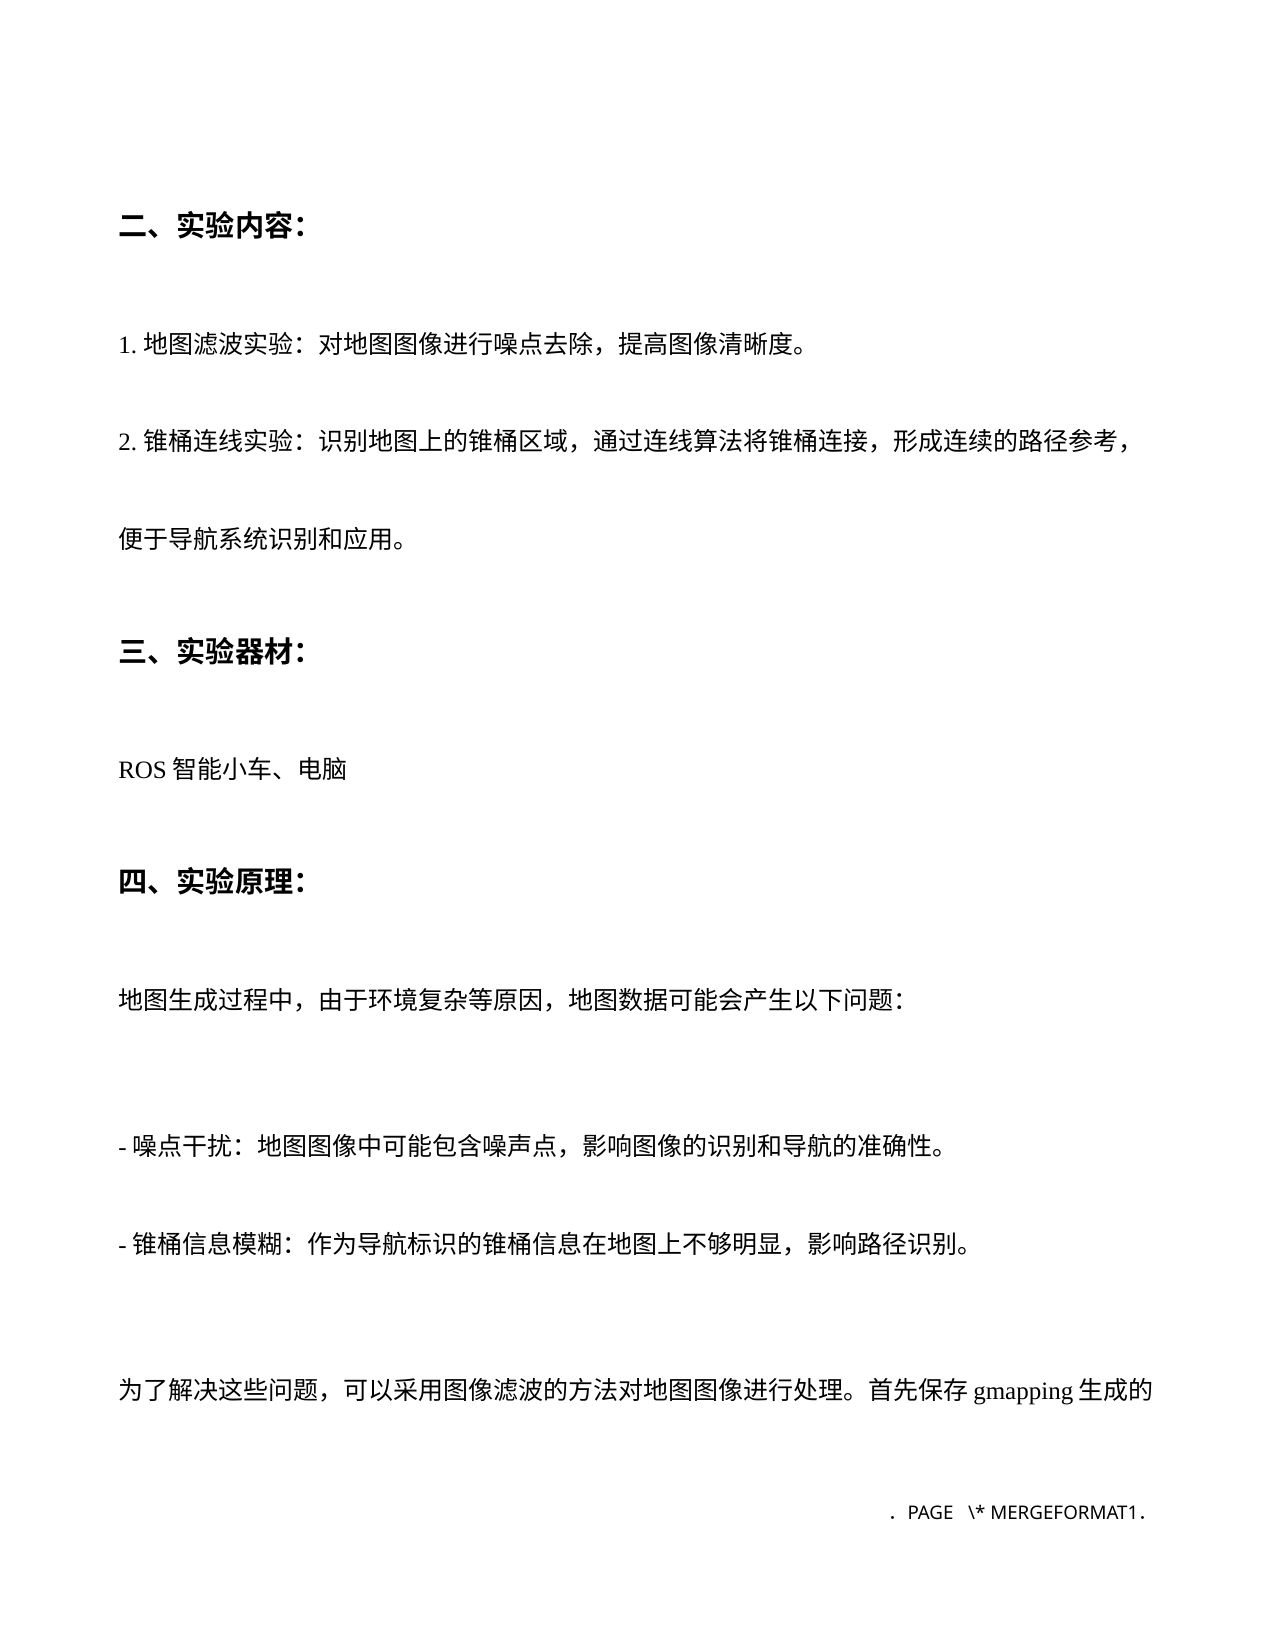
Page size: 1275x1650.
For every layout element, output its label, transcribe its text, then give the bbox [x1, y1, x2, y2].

subtitle 四、实验原理： [118, 848, 1157, 913]
text ROS智能小车、电脑 [118, 735, 1157, 800]
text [118, 966, 1157, 1421]
text 1. 地图滤波实验：对地图图像进行噪点去除，提高图像清晰度。 2. 锥桶连线实验：识别地图上的锥桶区域，通过连线算法将锥桶连接，形成连续的路径参考，便于导航系统识别和应用。 [118, 310, 1157, 570]
subtitle 三、实验器材： [118, 617, 1157, 682]
subtitle 二、实验内容： [118, 191, 1157, 256]
